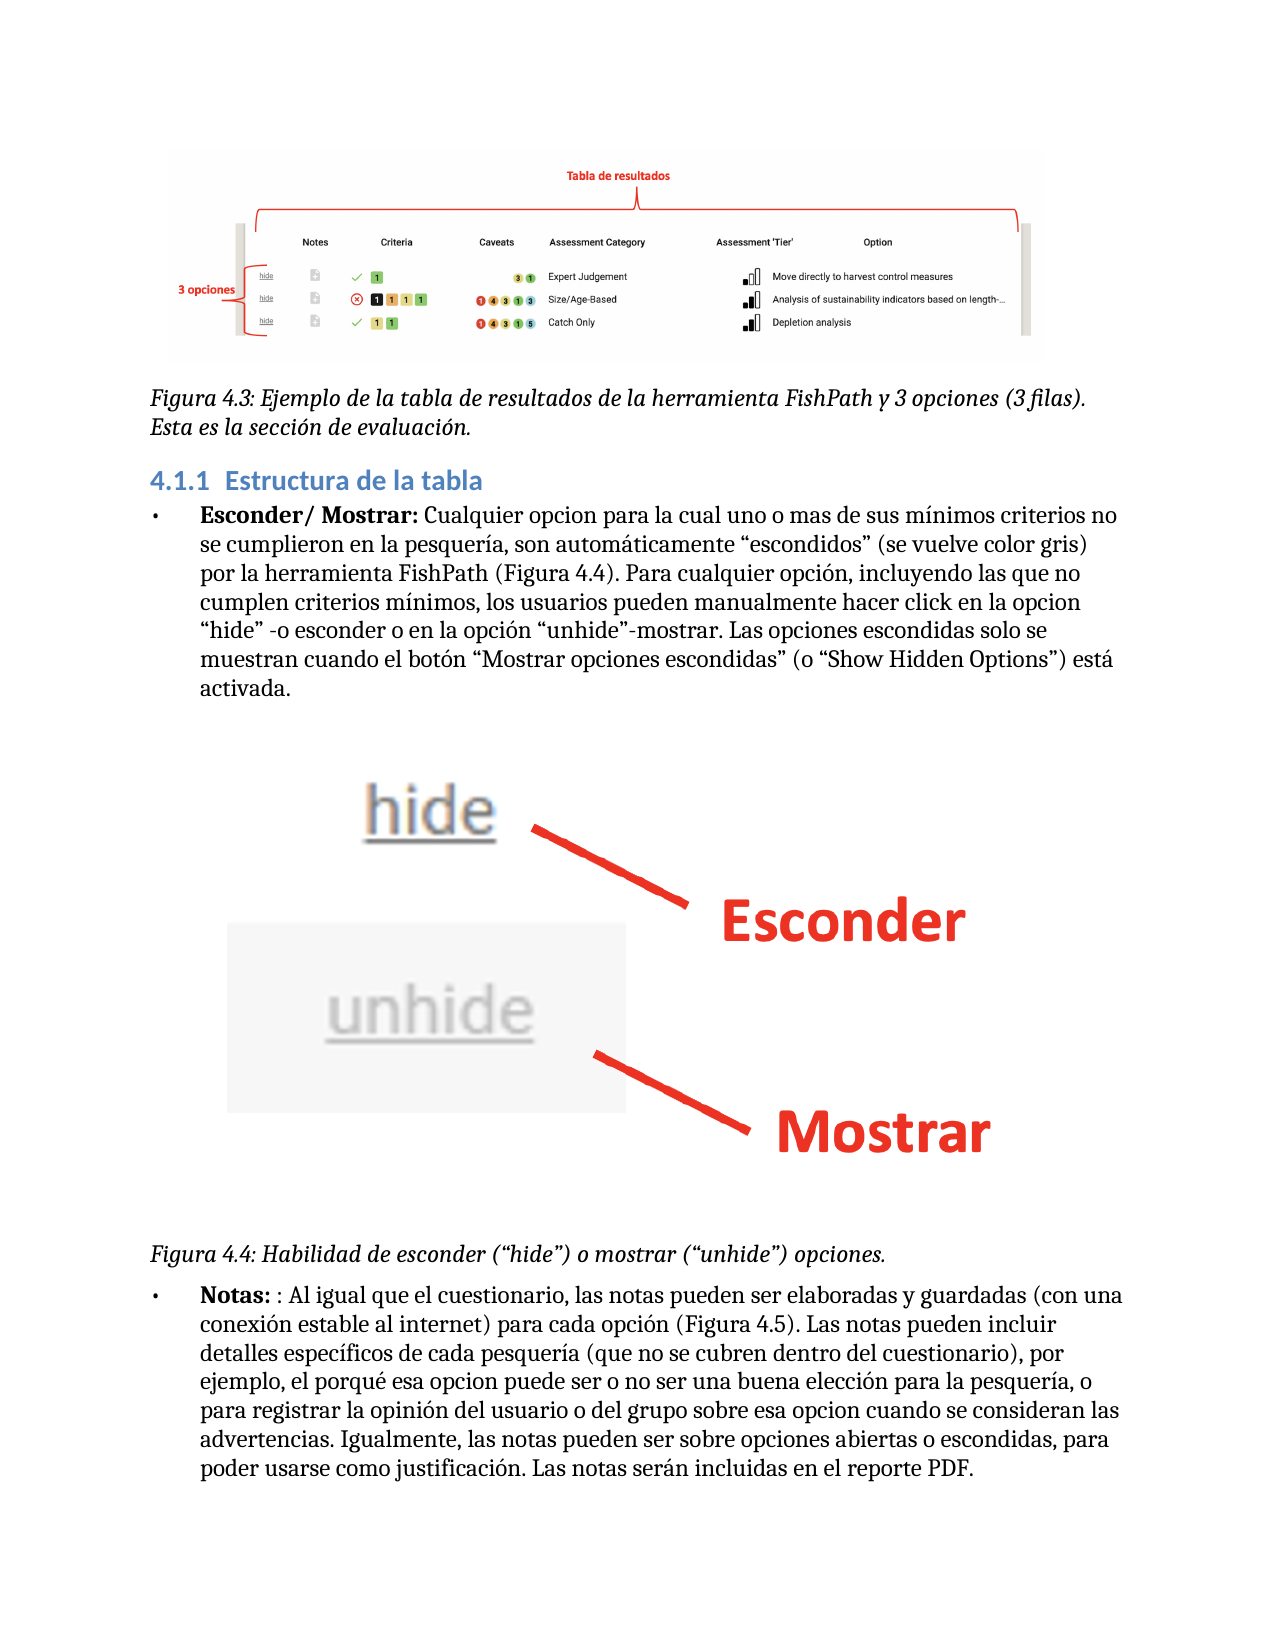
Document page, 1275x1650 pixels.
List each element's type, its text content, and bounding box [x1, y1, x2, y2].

text Figura 4.4: Habilidad de esconder (“hide”) o mostrar (“unhide”) opciones. [150, 1240, 1125, 1268]
list Esconder/ Mostrar: Cualquier opcion para la cual uno o mas de sus mínimos criterios no se cumplieron en la pesquería, son automáticamente “escondidos” (se vuelve color gris) por la herramienta FishPath (Figura 4.4). Para cualquier opción, incluyendo las que no cumplen criterios mínimos, los usuarios pueden manualmente hacer click en la opcion “hide” -o esconder o en la opción “unhide”-mostrar. Las opciones escondidas solo se muestran cuando el botón “Mostrar opciones escondidas” (o “Show Hidden Options”) está activada. [150, 501, 1125, 703]
text Figura 4.3: Ejemplo de la tabla de resultados de la herramienta FishPath y 3 opciones (3 filas). Esta es la sección de evaluación. [150, 384, 1125, 441]
picture [168, 150, 1044, 363]
picture [168, 706, 1044, 1219]
list Notas: : Al igual que el cuestionario, las notas pueden ser elaboradas y guardadas (con una conexión estable al internet) para cada opción (Figura 4.5). Las notas pueden incluir detalles específicos de cada pesquería (que no se cubren dentro del cuestionario), por ejemplo, el porqué esa opcion puede ser o no ser una buena elección para la pesquería, o para registrar la opinión del usuario o del grupo sobre esa opcion cuando se consideran las advertencias. Igualmente, las notas pueden ser sobre opciones abiertas o escondidas, para poder usarse como justificación. Las notas serán incluidas en el reporte PDF. [150, 1281, 1125, 1482]
subtitle 4.1.1 Estructura de la tabla [150, 462, 1125, 498]
